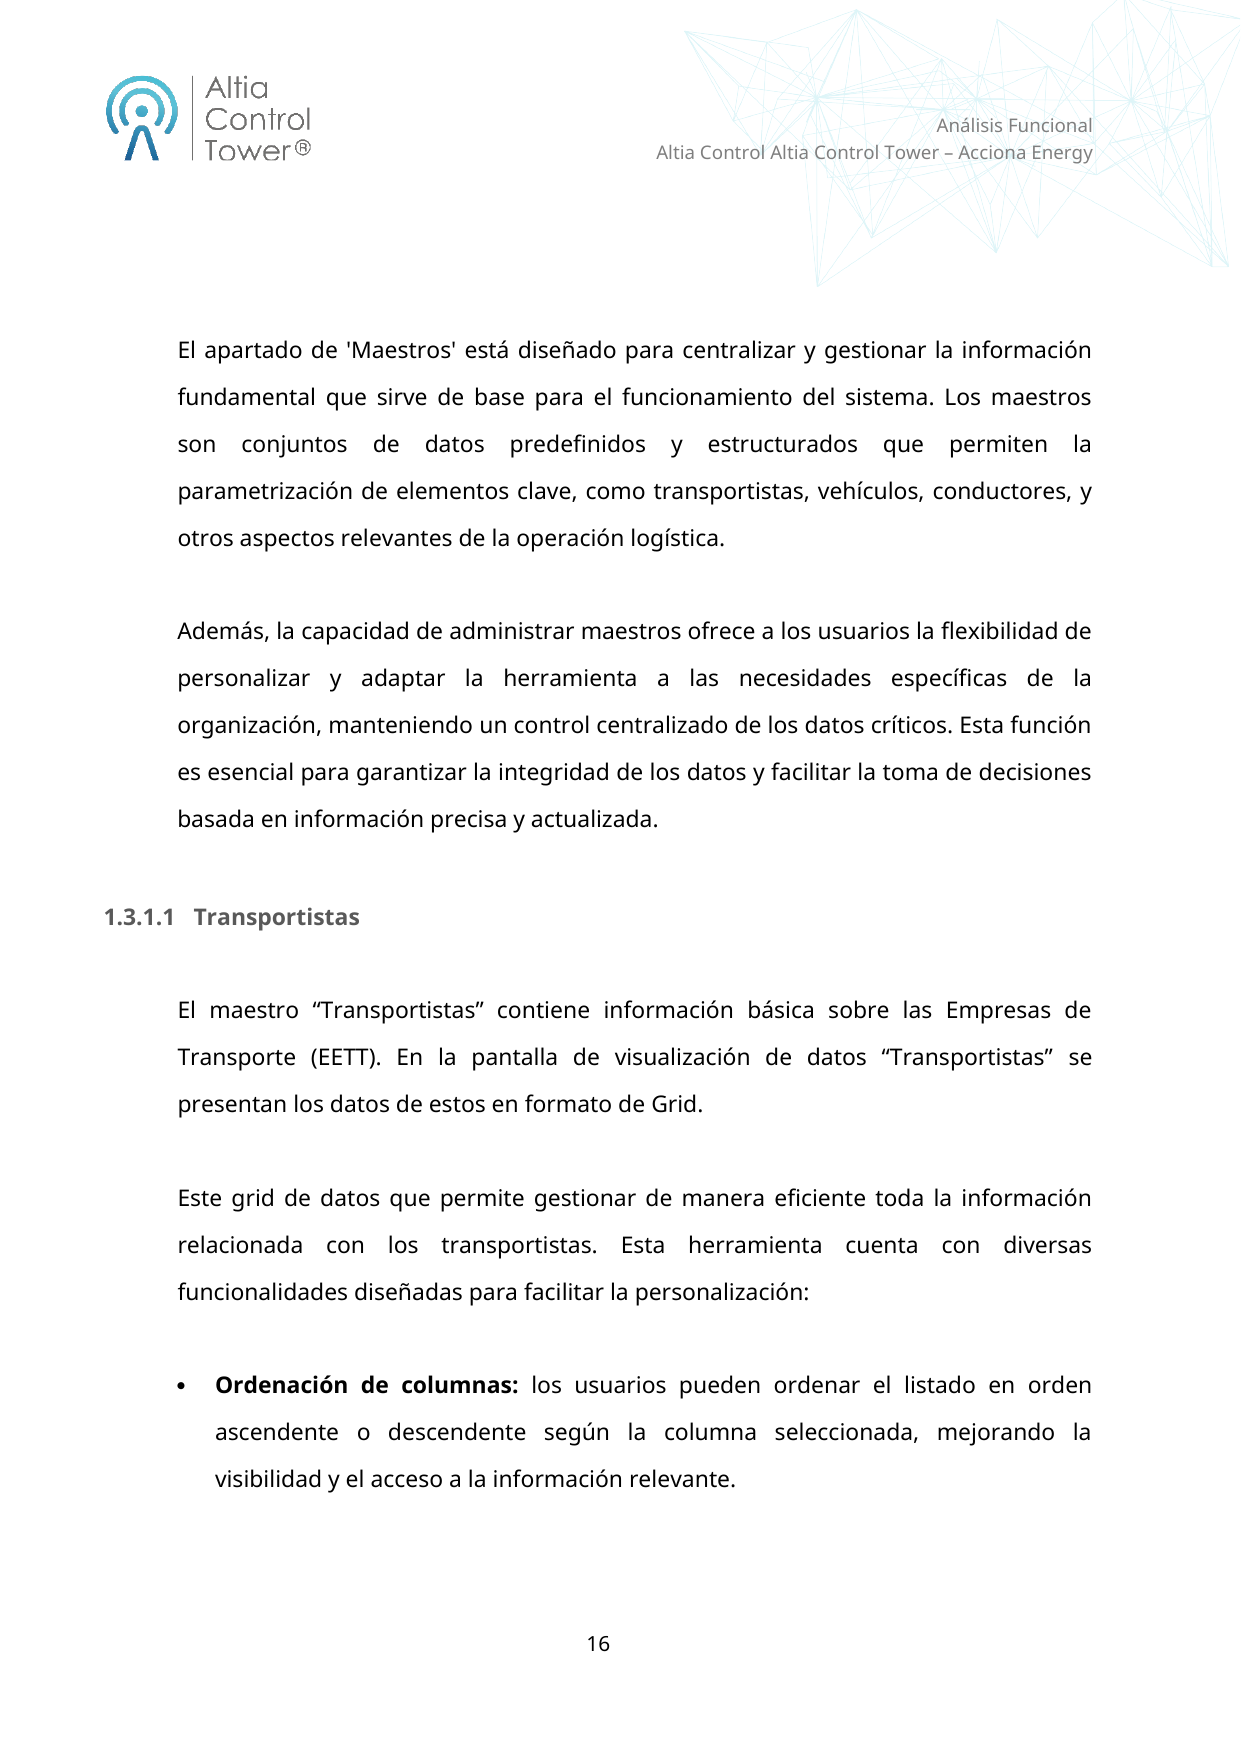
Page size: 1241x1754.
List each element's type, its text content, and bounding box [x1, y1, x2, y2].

text El maestro “Transportistas” contiene información básica sobre las Empresas de Transporte (EETT). En la pantalla de visualización de datos “Transportistas” se presentan los datos de estos en formato de Grid. [177, 994, 1093, 1119]
text El apartado de 'Maestros' está diseñado para centralizar y gestionar la información fundamental que sirve de base para el funcionamiento del sistema. Los maestros son conjuntos de datos predefinidos y estructurados que permiten la parametrización de elementos clave, como transportistas, vehículos, conductores, y otros aspectos relevantes de la operación logística. [177, 334, 1093, 553]
text Además, la capacidad de administrar maestros ofrece a los usuarios la flexibilidad de personalizar y adaptar la herramienta a las necesidades específicas de la organización, manteniendo un control centralizado de los datos críticos. Esta función es esencial para garantizar la integridad de los datos y facilitar la toma de decisiones basada en información precisa y actualizada. [177, 615, 1093, 834]
picture [671, 0, 1241, 287]
subtitle Transportistas [103, 901, 1093, 932]
list Ordenación de columnas: los usuarios pueden ordenar el listado en orden ascendente o descendente según la columna seleccionada, mejorando la visibilidad y el acceso a la información relevante. [177, 1369, 1093, 1494]
picture [103, 72, 316, 160]
text Este grid de datos que permite gestionar de manera eficiente toda la información relacionada con los transportistas. Esta herramienta cuenta con diversas funcionalidades diseñadas para facilitar la personalización: [177, 1182, 1093, 1307]
